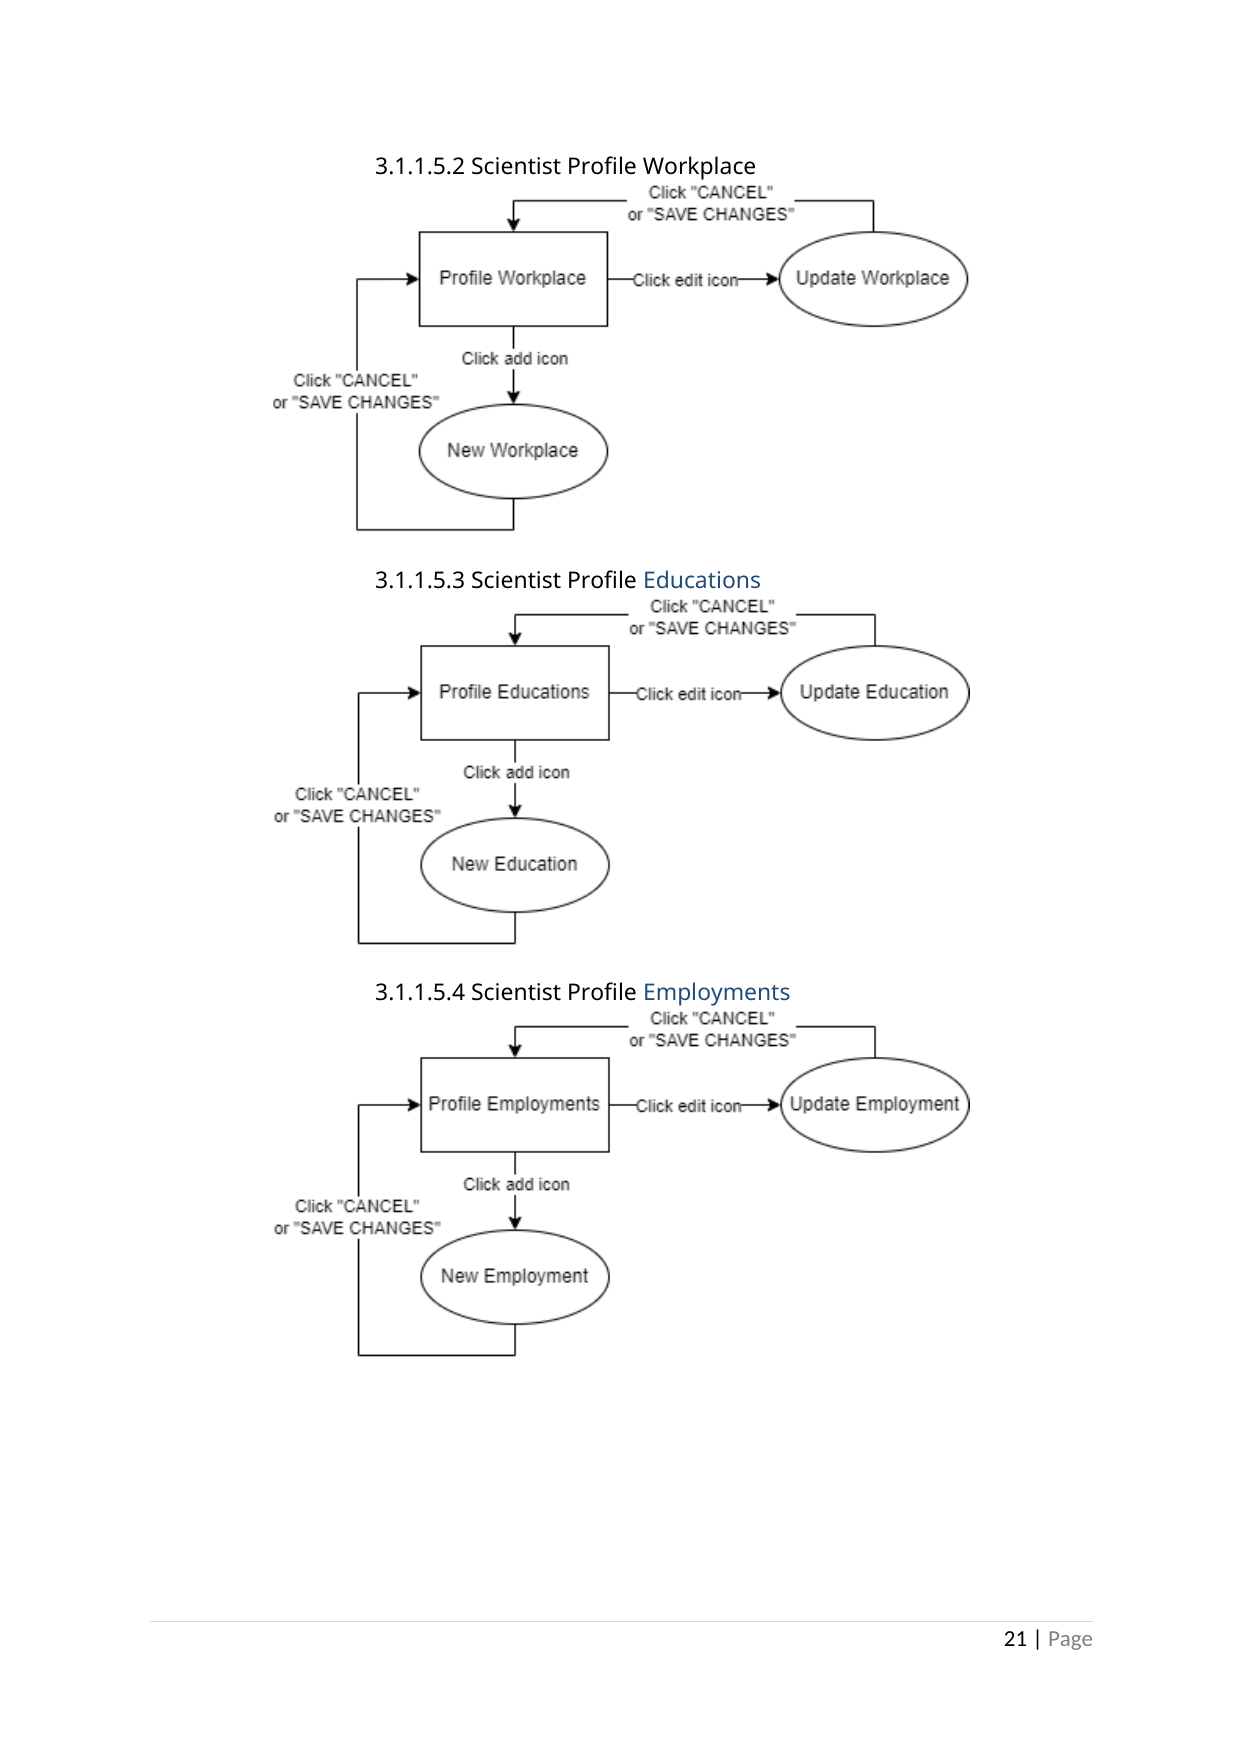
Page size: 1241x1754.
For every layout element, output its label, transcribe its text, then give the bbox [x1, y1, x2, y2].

picture [272, 183, 970, 545]
subtitle 3.1.1.5.3 Scientist Profile Educations [300, 563, 1093, 595]
picture [272, 597, 970, 957]
subtitle 3.1.1.5.4 Scientist Profile Employments [300, 976, 1093, 1007]
subtitle 3.1.1.5.2 Scientist Profile Workplace [300, 150, 1093, 181]
picture [272, 1009, 970, 1369]
